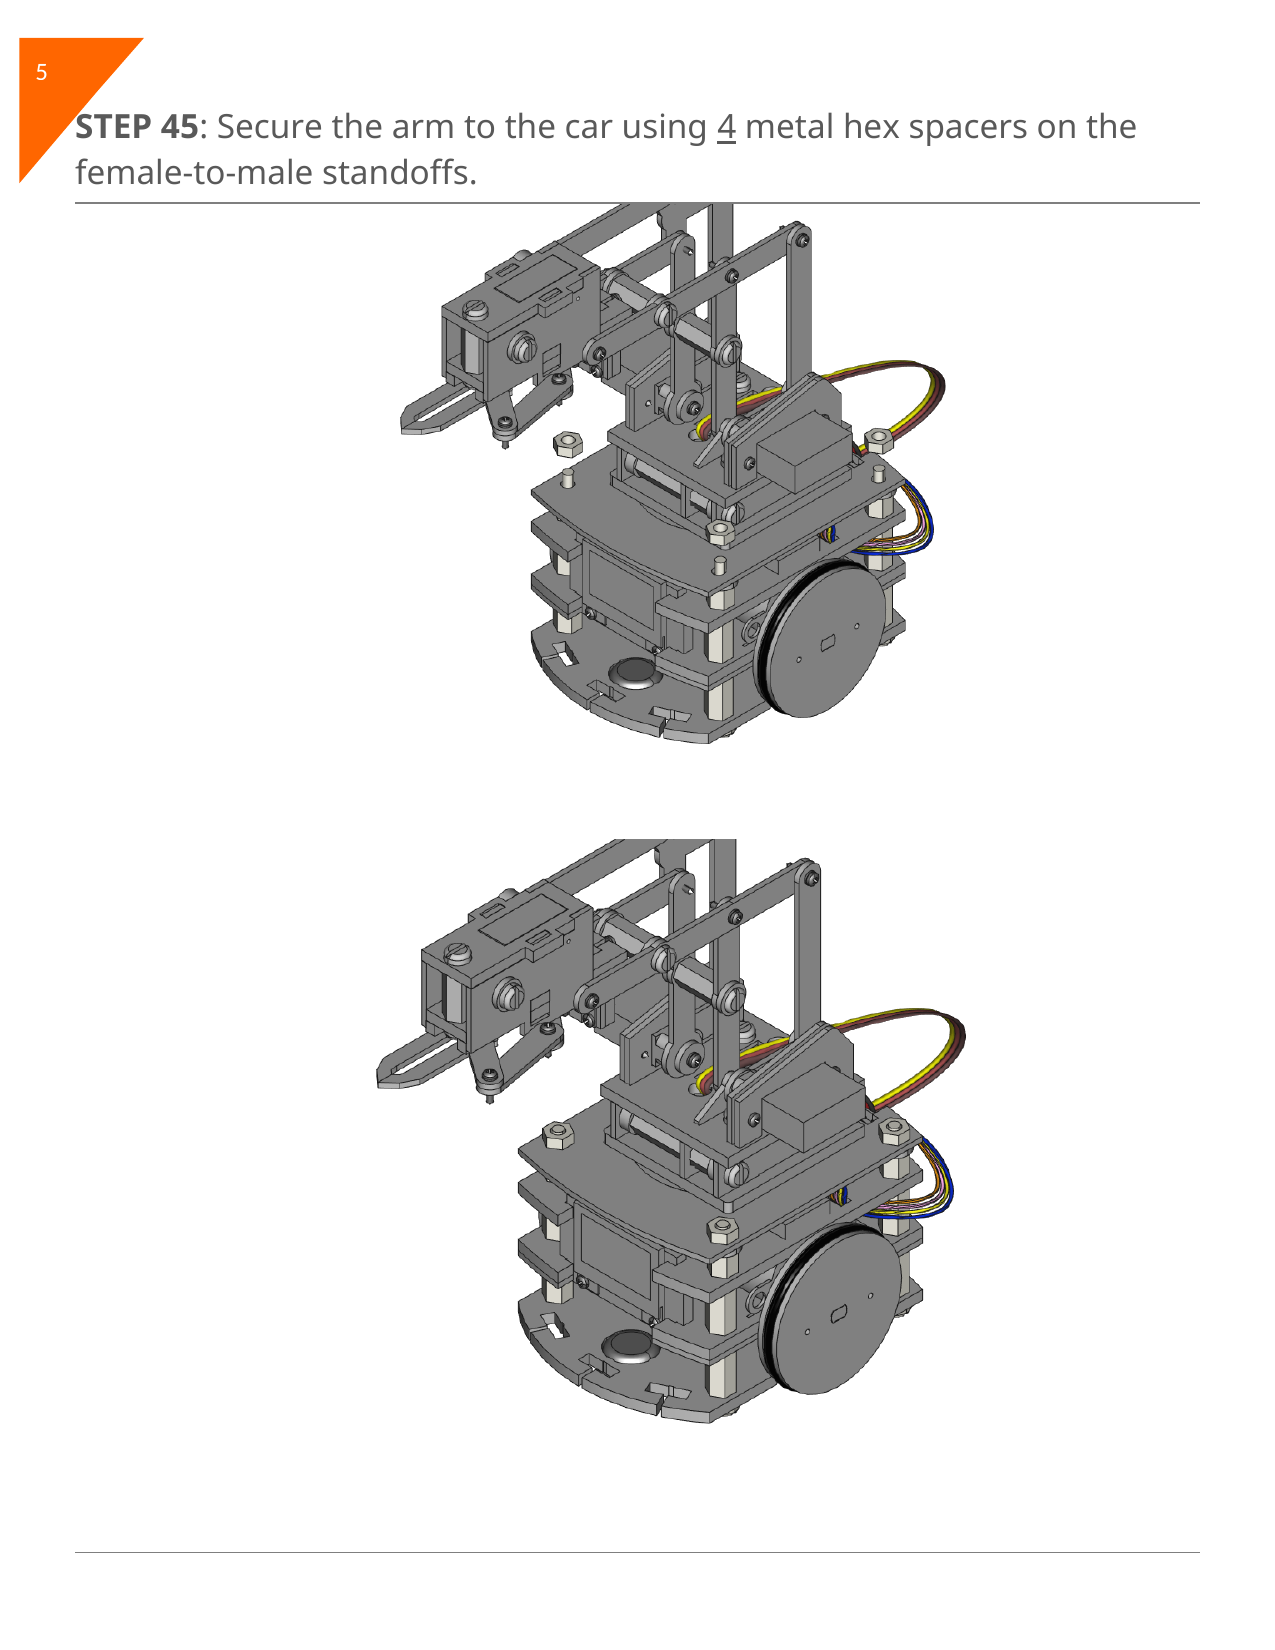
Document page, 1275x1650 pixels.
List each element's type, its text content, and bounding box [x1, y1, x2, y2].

text STEP 45: Secure the arm to the car using 4 metal hex spacers on the female-to-male standoffs. [75, 103, 1200, 202]
picture [363, 839, 987, 1434]
picture [393, 204, 957, 754]
